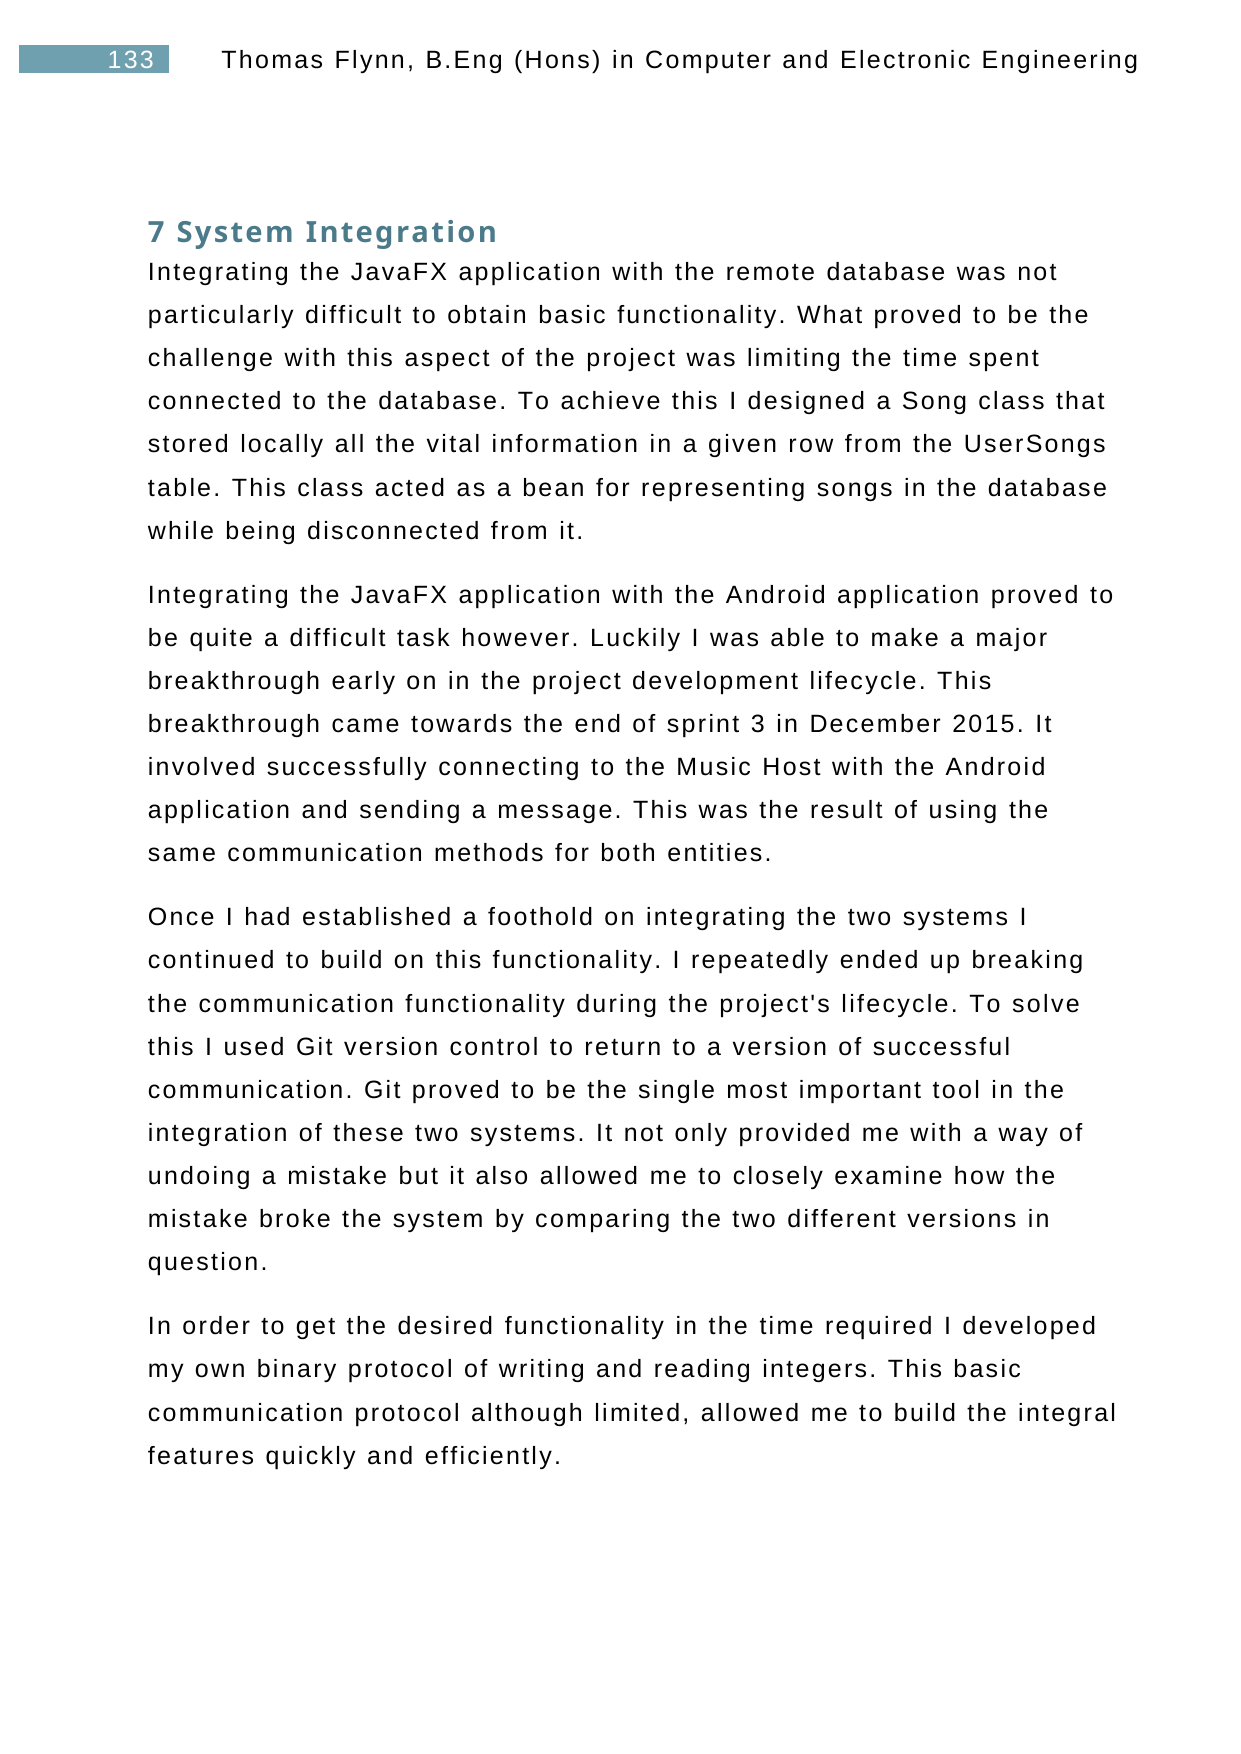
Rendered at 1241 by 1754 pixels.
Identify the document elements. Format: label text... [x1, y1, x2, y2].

text Integrating the JavaFX application with the Android application proved to be quite a difficult task however. Luckily I was able to make a major breakthrough early on in the project development lifecycle. This breakthrough came towards the end of sprint 3 in December 2015. It involved successfully connecting to the Music Host with the Android application and sending a message. This was the result of using the same communication methods for both entities. [148, 579, 1122, 867]
subtitle 7 System Integration [148, 211, 1122, 251]
text Integrating the JavaFX application with the remote database was not particularly difficult to obtain basic functionality. What proved to be the challenge with this aspect of the project was limiting the time spent connected to the database. To achieve this I designed a Song class that stored locally all the vital information in a given row from the UserSongs table. This class acted as a bean for representing songs in the database while being disconnected from it. [148, 257, 1122, 544]
text Once I had established a foothold on integrating the two systems I continued to build on this functionality. I repeatedly ended up breaking the communication functionality during the project's lifecycle. To solve this I used Git version control to return to a version of successful communication. Git proved to be the single most important tool in the integration of these two systems. It not only provided me with a way of undoing a mistake but it also allowed me to closely examine how the mistake broke the system by comparing the two different versions in question. [148, 902, 1122, 1276]
text In order to get the desired functionality in the time required I developed my own binary protocol of writing and reading integers. This basic communication protocol although limited, allowed me to build the integral features quickly and efficiently. [148, 1311, 1122, 1469]
